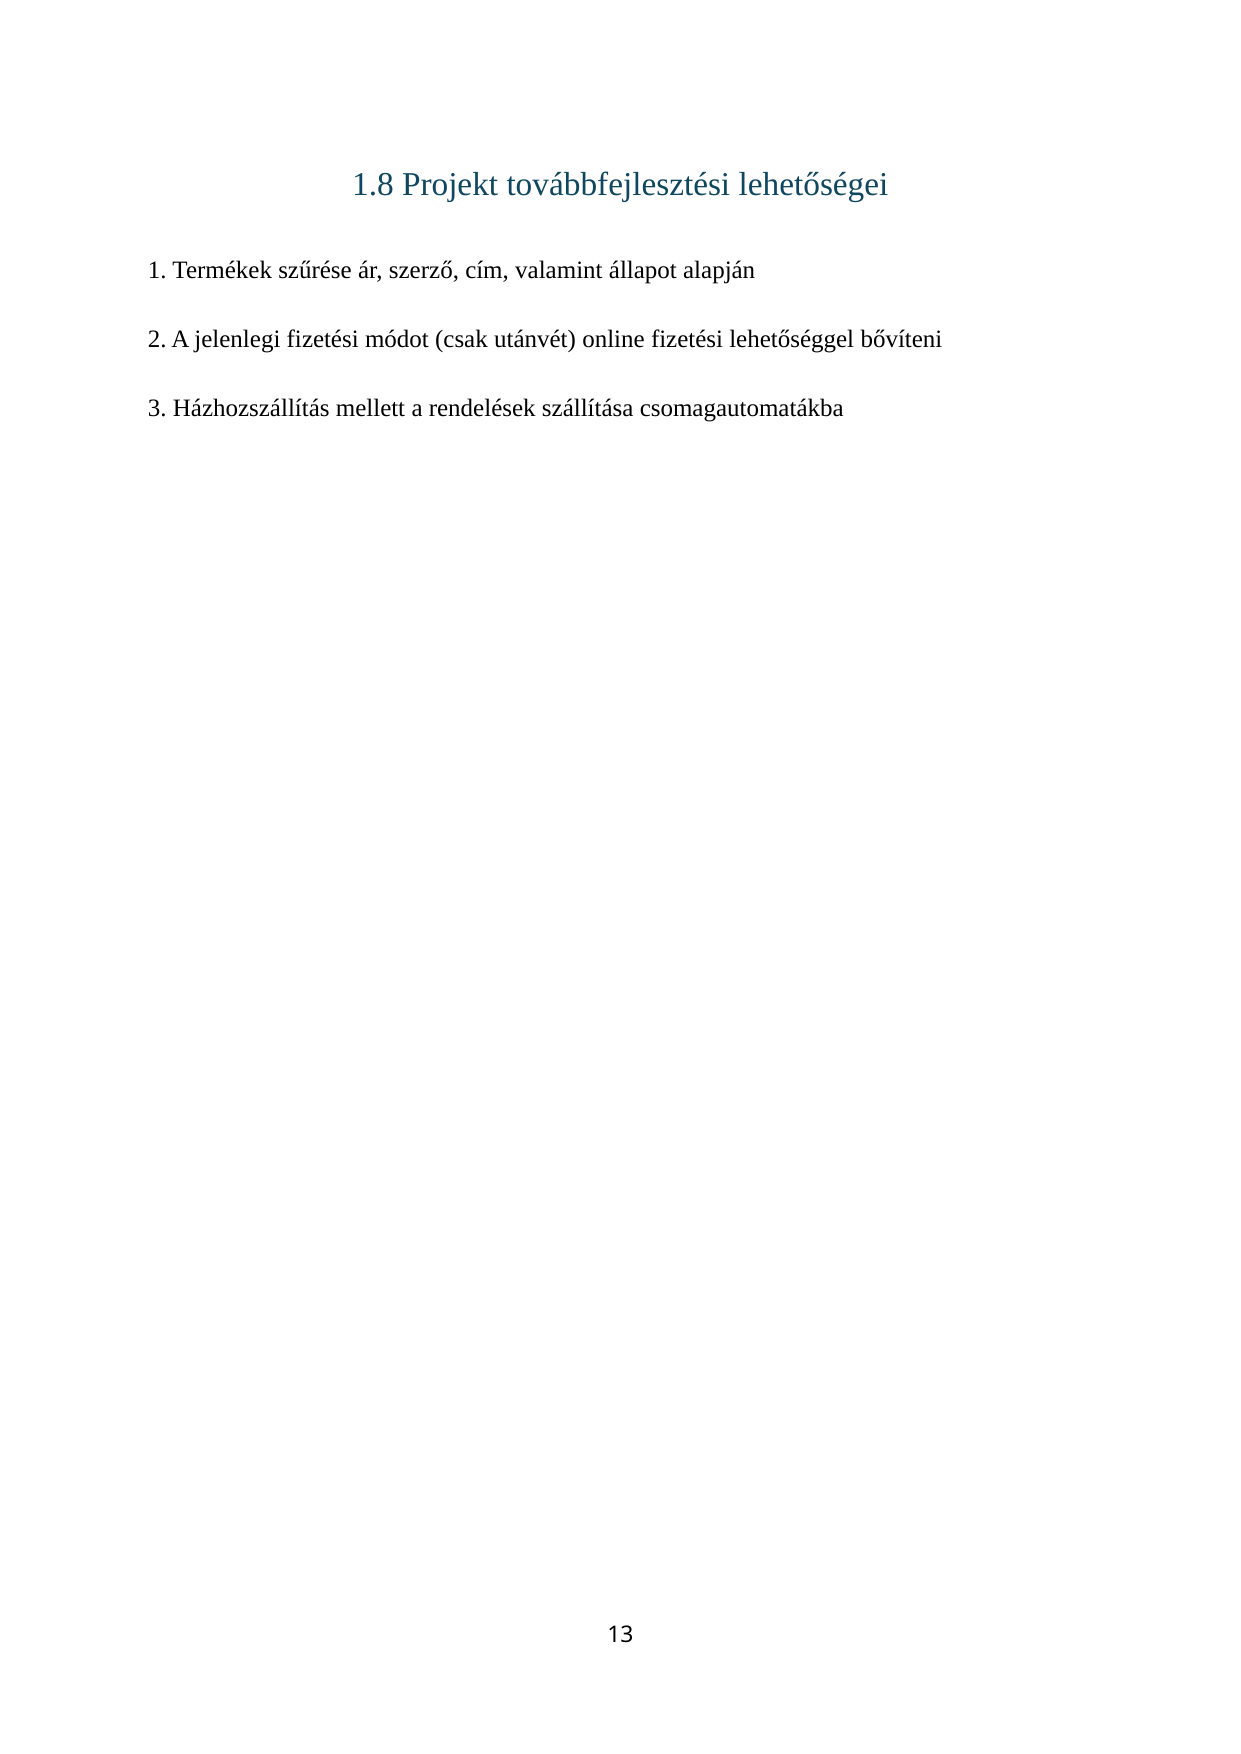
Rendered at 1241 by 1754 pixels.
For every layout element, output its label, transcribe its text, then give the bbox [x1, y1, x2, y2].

text 1. Termékek szűrése ár, szerző, cím, valamint állapot alapján [148, 256, 1093, 284]
text 2. A jelenlegi fizetési módot (csak utánvét) online fizetési lehetőséggel bővíteni [148, 324, 1093, 353]
subtitle 1.8 Projekt továbbfejlesztési lehetőségei [148, 164, 1093, 203]
text 3. Házhozszállítás mellett a rendelések szállítása csomagautomatákba [148, 393, 1093, 421]
